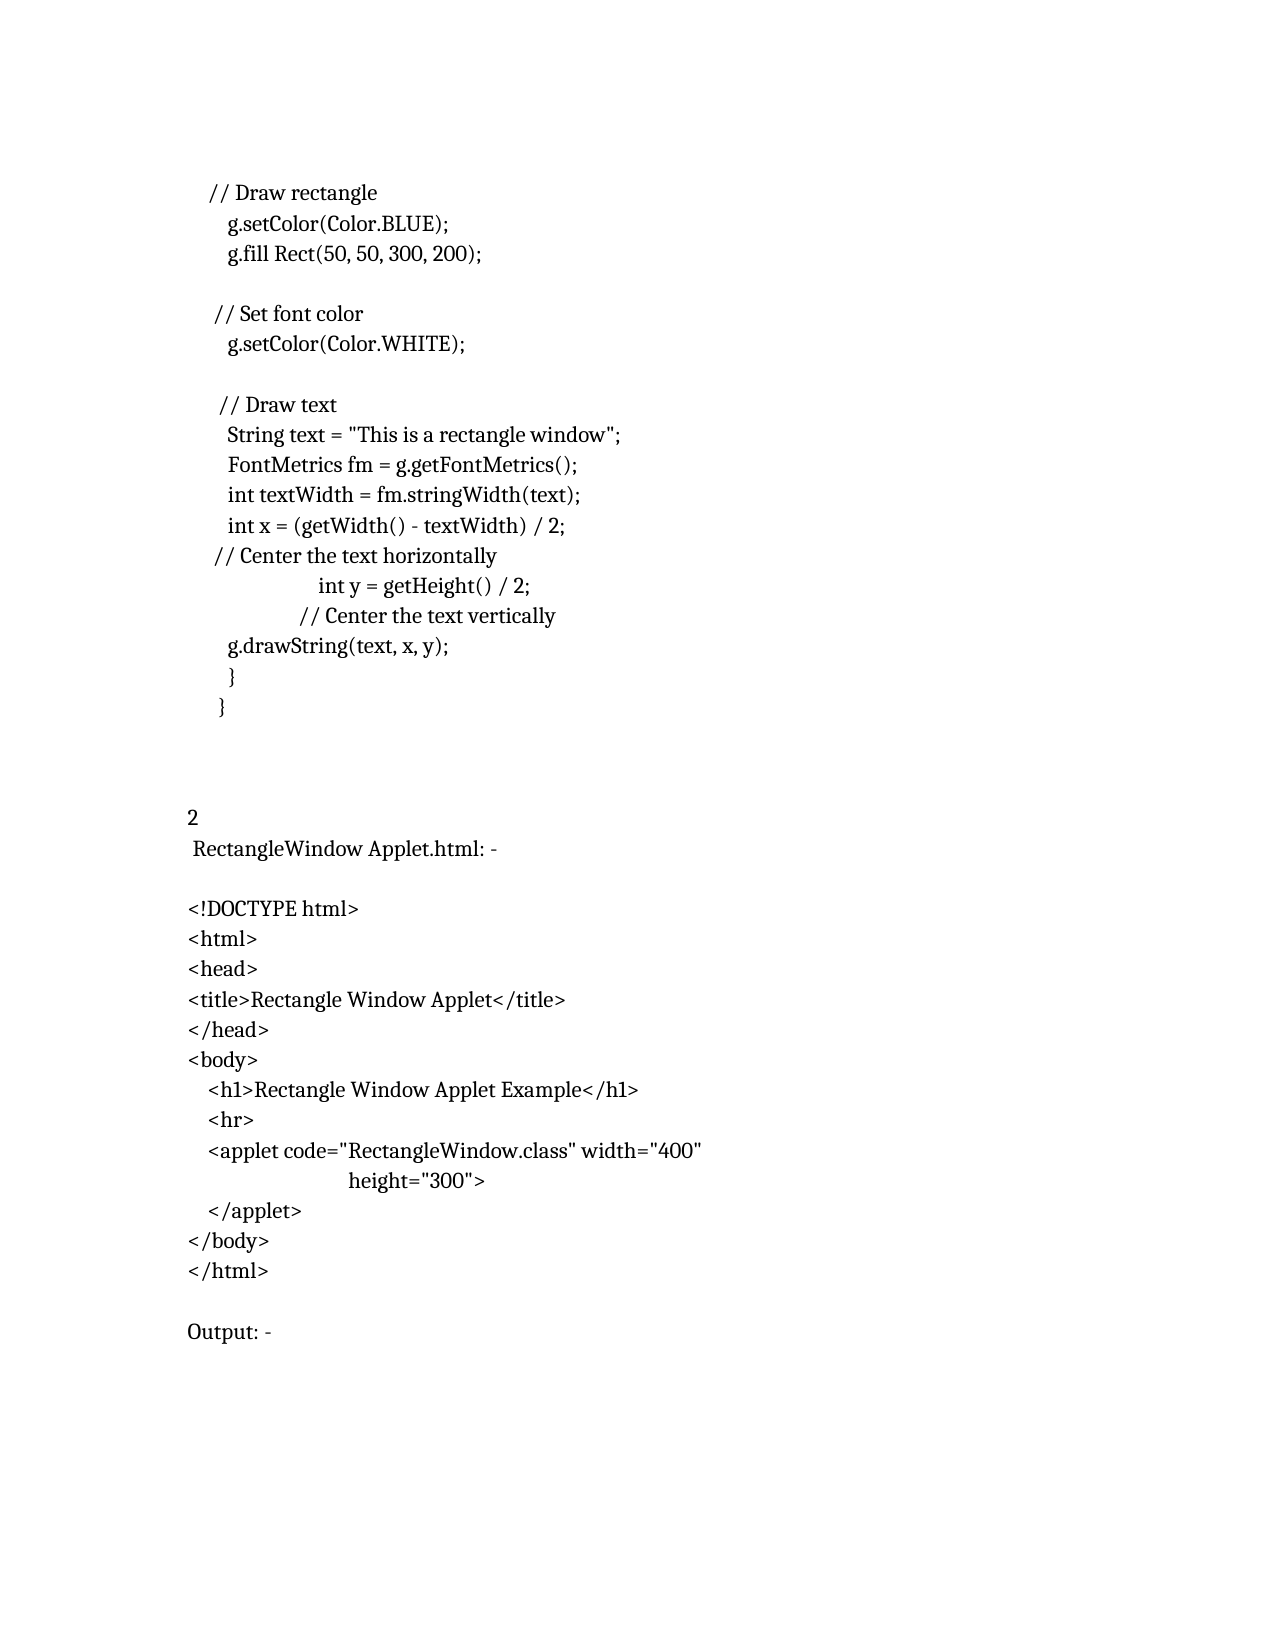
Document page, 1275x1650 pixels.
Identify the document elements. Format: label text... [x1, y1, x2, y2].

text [187, 150, 1087, 781]
text 2 RectangleWindow Applet.html: - <!DOCTYPE html> <html> <head> <title>Rectangle Window Applet</title> </head> <body> <h1>Rectangle Window Applet Example</h1> <hr> <applet code="RectangleWindow.class" width="400" height="300"> </applet> </body> </html> Output: - [187, 805, 1087, 1436]
